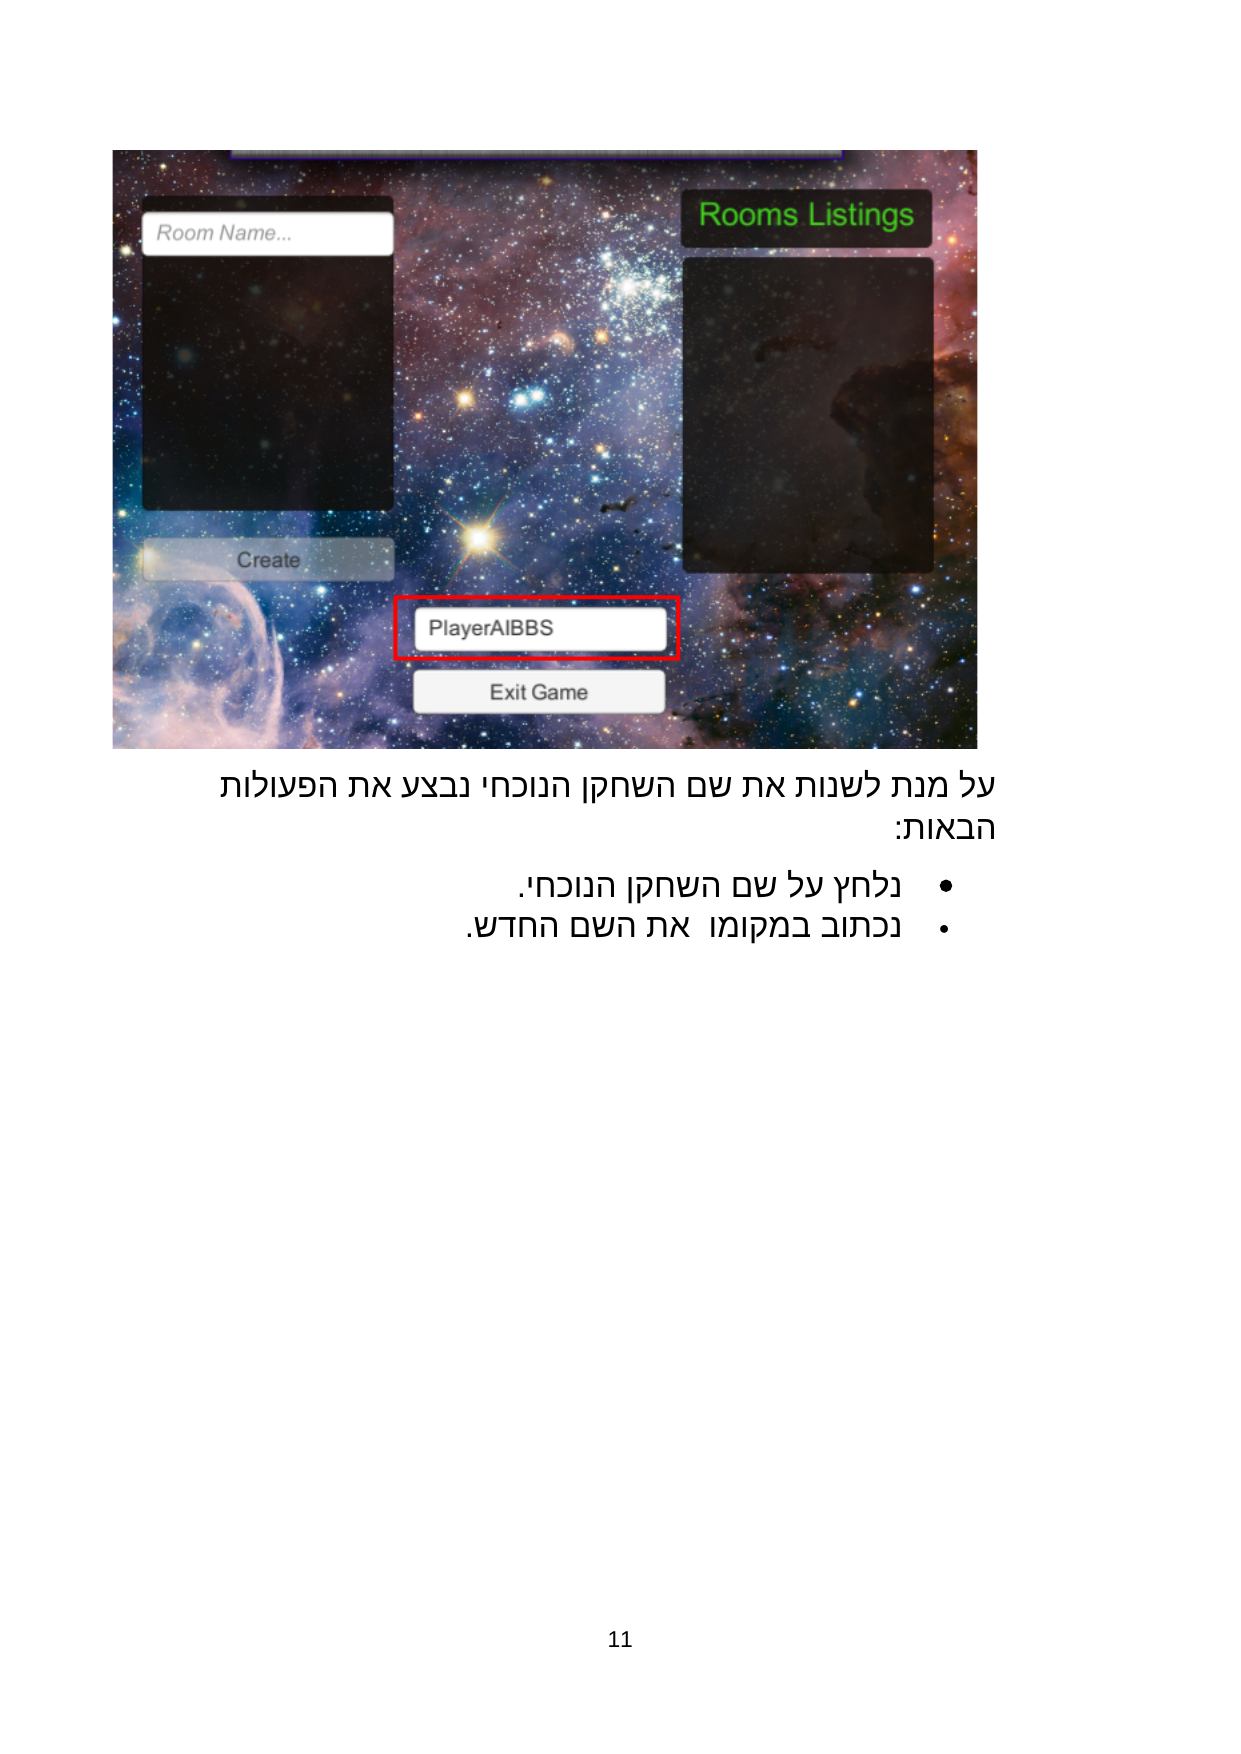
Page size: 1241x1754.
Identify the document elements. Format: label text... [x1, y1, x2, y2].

list נכתוב במקומו את השם החדש. [187, 907, 940, 945]
picture [112, 150, 978, 749]
list נלחץ על שם השחקן הנוכחי. [187, 866, 940, 905]
text על מנת לשנות את שם השחקן הנוכחי נבצע את הפעולות הבאות: [187, 767, 996, 846]
